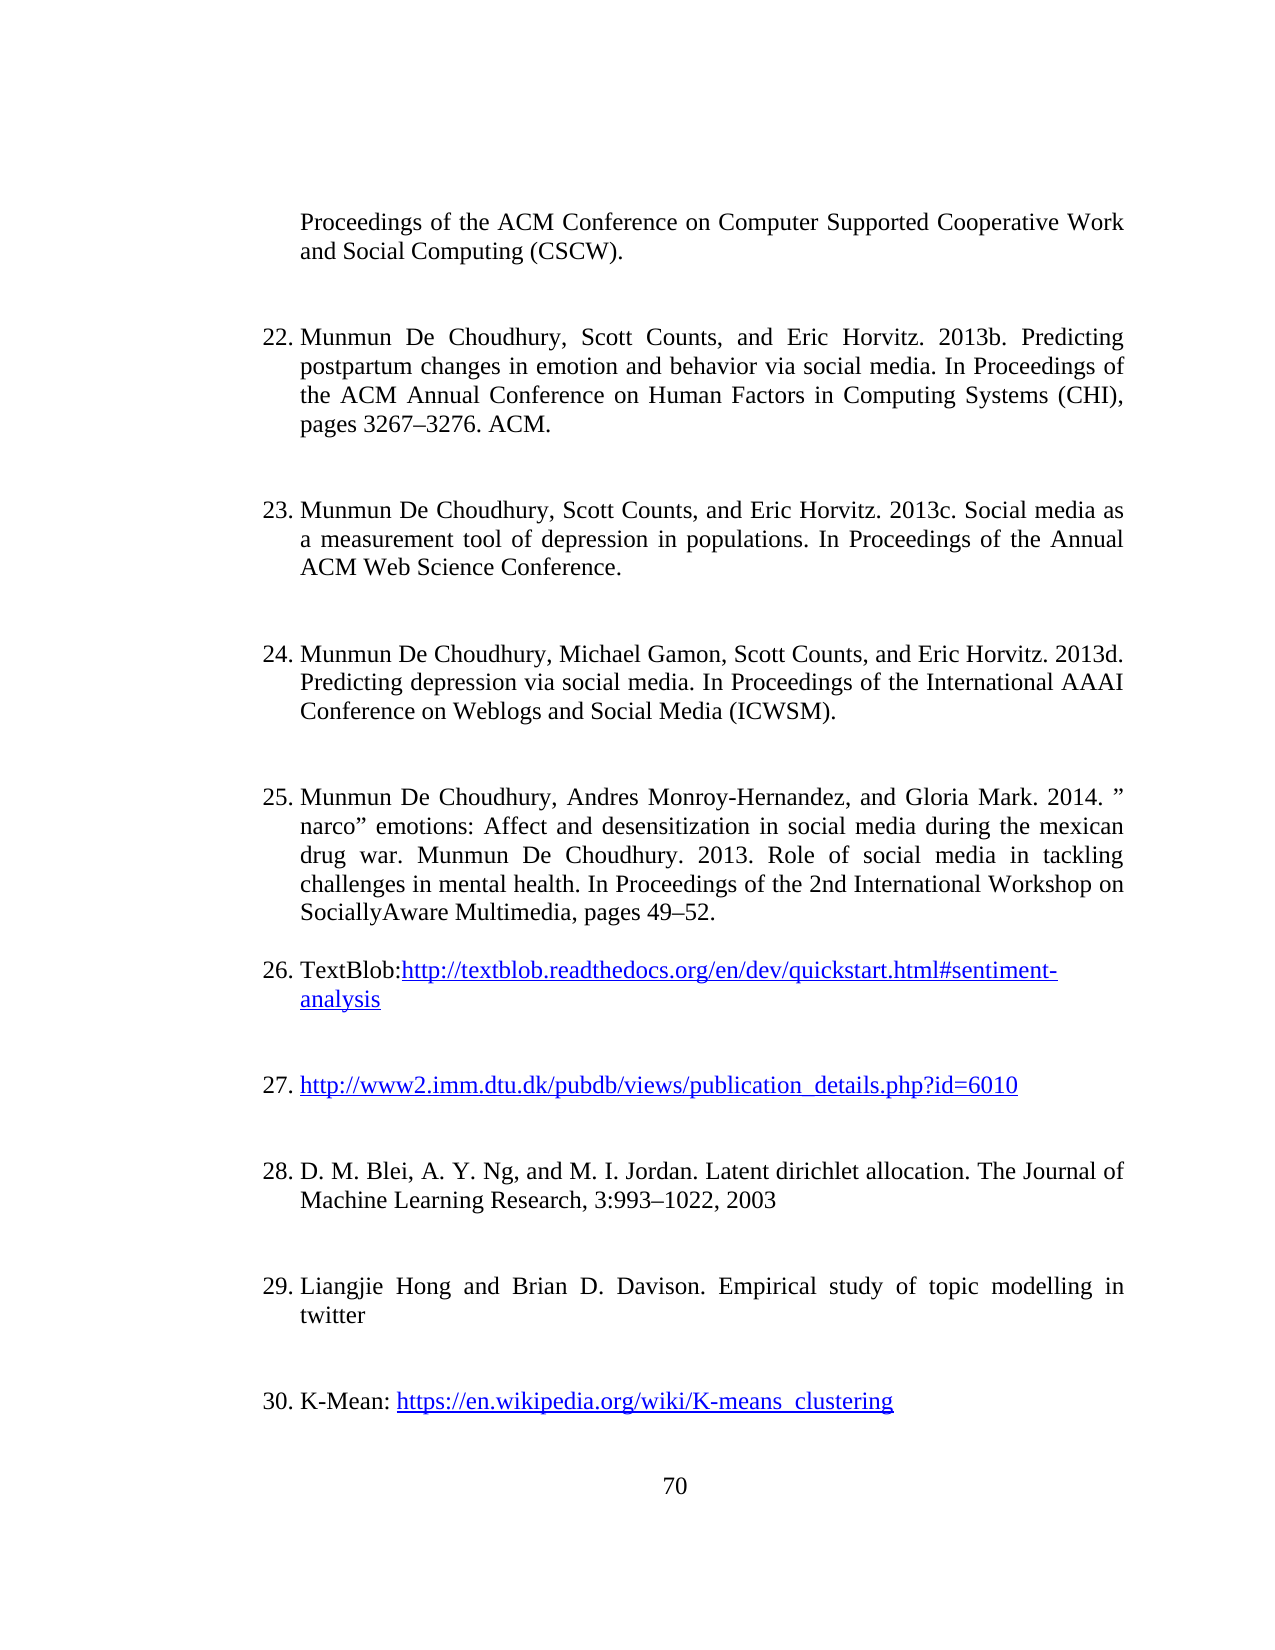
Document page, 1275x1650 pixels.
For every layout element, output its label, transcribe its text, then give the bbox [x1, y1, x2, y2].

list Munmun De Choudhury, Scott Counts, and Eric Horvitz. 2013b. Predicting postpartum changes in emotion and behavior via social media. In Proceedings of the ACM Annual Conference on Human Factors in Computing Systems (CHI), pages 3267–3276. ACM. [262, 322, 1125, 437]
list Munmun De Choudhury, Scott Counts, and Eric Horvitz. 2013c. Social media as a measurement tool of depression in populations. In Proceedings of the Annual ACM Web Science Conference. [262, 495, 1125, 581]
list K-Mean: https://en.wikipedia.org/wiki/K-means_clustering [262, 1386, 1125, 1415]
list Liangjie Hong and Brian D. Davison. Empirical study of topic modelling in twitter [262, 1271, 1125, 1329]
list D. M. Blei, A. Y. Ng, and M. I. Jordan. Latent dirichlet allocation. The Journal of Machine Learning Research, 3:993–1022, 2003 [262, 1156, 1125, 1214]
list http://www2.imm.dtu.dk/pubdb/views/publication_details.php?id=6010 [262, 1070, 1125, 1099]
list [262, 207, 1125, 265]
list TextBlob:http://textblob.readthedocs.org/en/dev/quickstart.html#sentiment-analysis [262, 955, 1125, 1012]
list Munmun De Choudhury, Michael Gamon, Scott Counts, and Eric Horvitz. 2013d. Predicting depression via social media. In Proceedings of the International AAAI Conference on Weblogs and Social Media (ICWSM). [262, 639, 1125, 725]
list Munmun De Choudhury, Andres Monroy-Hernandez, and Gloria Mark. 2014. ” narco” emotions: Affect and desensitization in social media during the mexican drug war. Munmun De Choudhury. 2013. Role of social media in tackling challenges in mental health. In Proceedings of the 2nd International Workshop on SociallyAware Multimedia, pages 49–52. [262, 782, 1125, 926]
